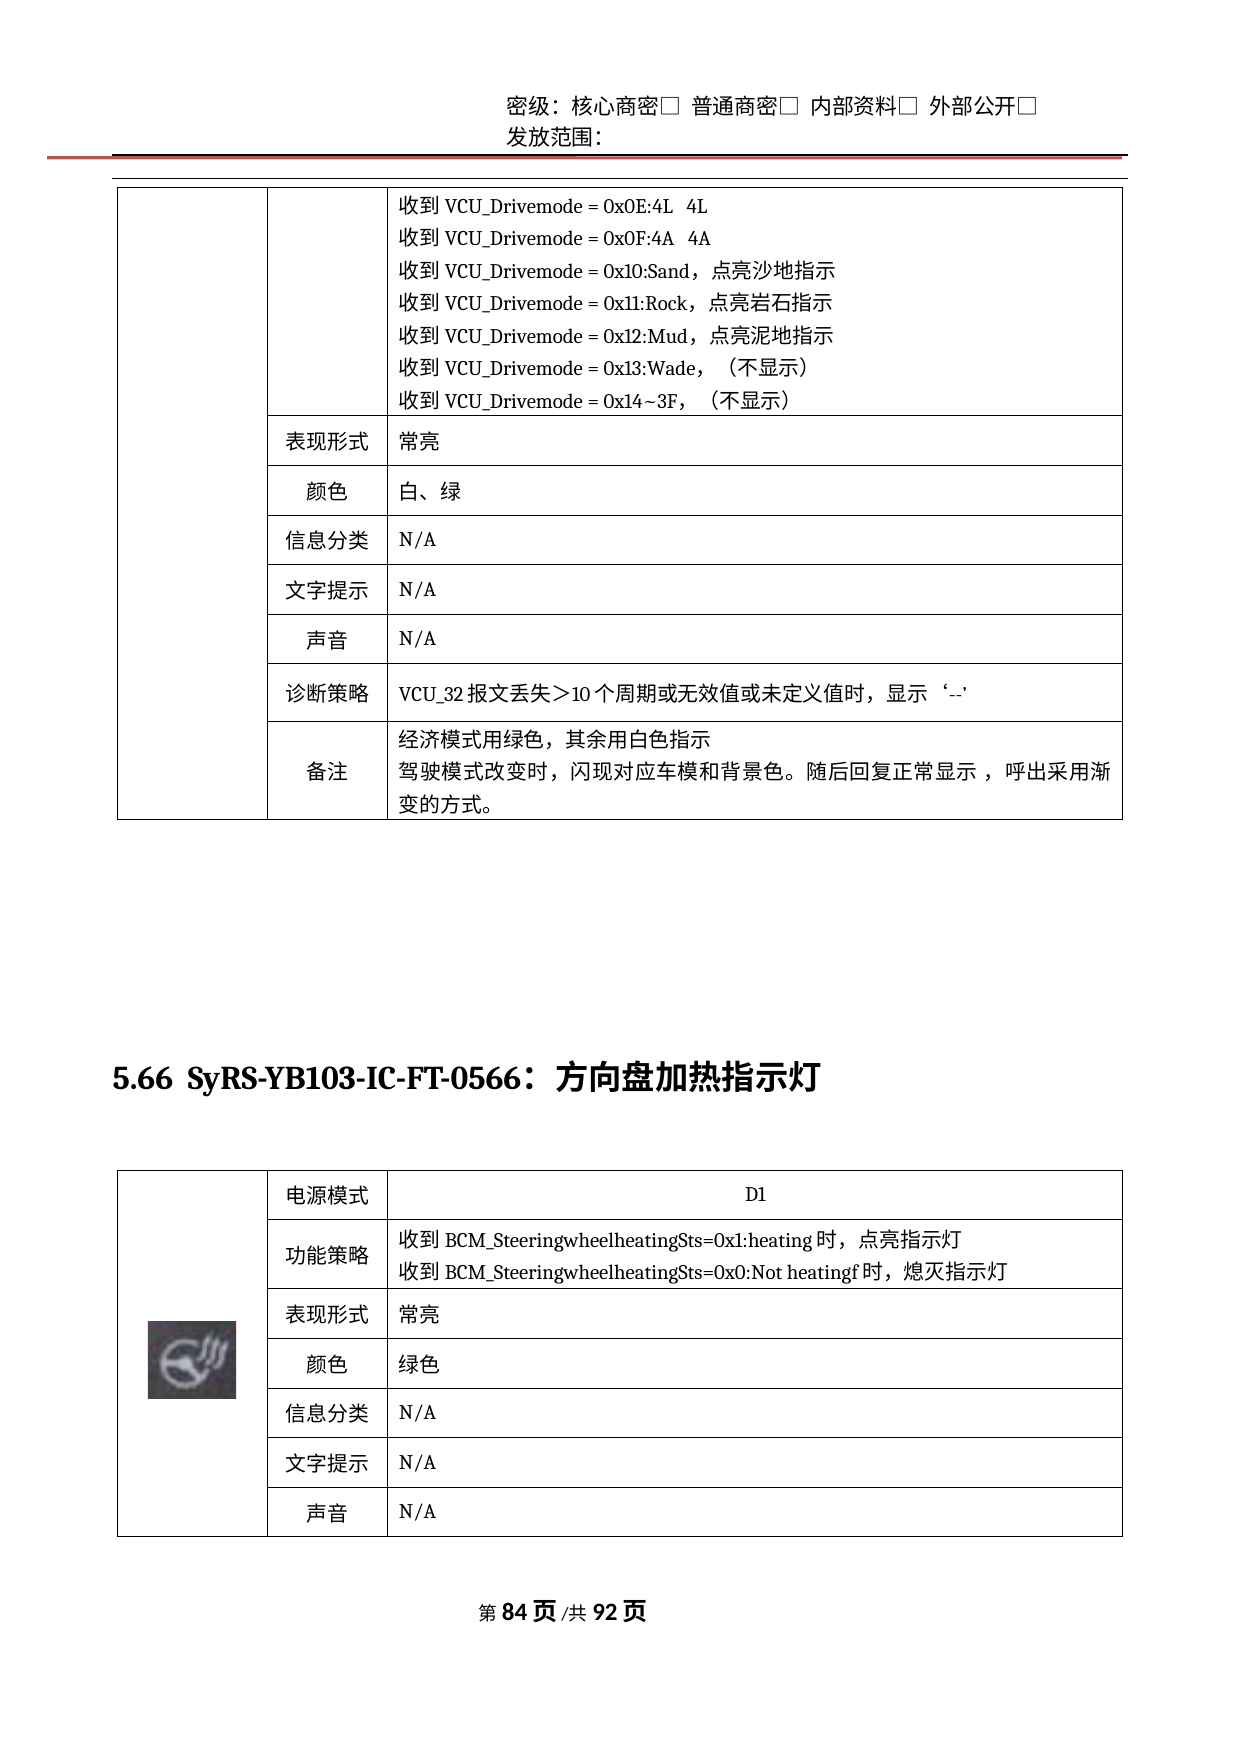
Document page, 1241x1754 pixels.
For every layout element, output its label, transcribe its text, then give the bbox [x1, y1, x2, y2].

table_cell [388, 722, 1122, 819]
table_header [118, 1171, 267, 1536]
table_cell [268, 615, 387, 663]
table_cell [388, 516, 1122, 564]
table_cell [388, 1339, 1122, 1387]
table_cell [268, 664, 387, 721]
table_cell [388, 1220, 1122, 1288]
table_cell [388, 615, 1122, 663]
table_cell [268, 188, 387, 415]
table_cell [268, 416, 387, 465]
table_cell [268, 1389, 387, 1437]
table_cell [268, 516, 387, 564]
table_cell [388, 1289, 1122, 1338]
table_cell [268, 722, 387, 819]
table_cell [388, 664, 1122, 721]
picture [147, 1321, 237, 1399]
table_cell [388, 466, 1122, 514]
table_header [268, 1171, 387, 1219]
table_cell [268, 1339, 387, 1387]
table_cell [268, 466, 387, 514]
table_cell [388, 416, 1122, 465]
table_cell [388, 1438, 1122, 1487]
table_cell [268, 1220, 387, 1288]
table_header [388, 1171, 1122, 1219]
subtitle 5.66 SyRS-YB103-IC-FT-0566：方向盘加热指示灯 [112, 1042, 1128, 1107]
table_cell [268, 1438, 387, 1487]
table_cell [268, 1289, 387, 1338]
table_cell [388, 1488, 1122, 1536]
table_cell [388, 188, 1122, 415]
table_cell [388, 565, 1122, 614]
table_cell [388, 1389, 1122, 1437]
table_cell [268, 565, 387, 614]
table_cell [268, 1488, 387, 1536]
